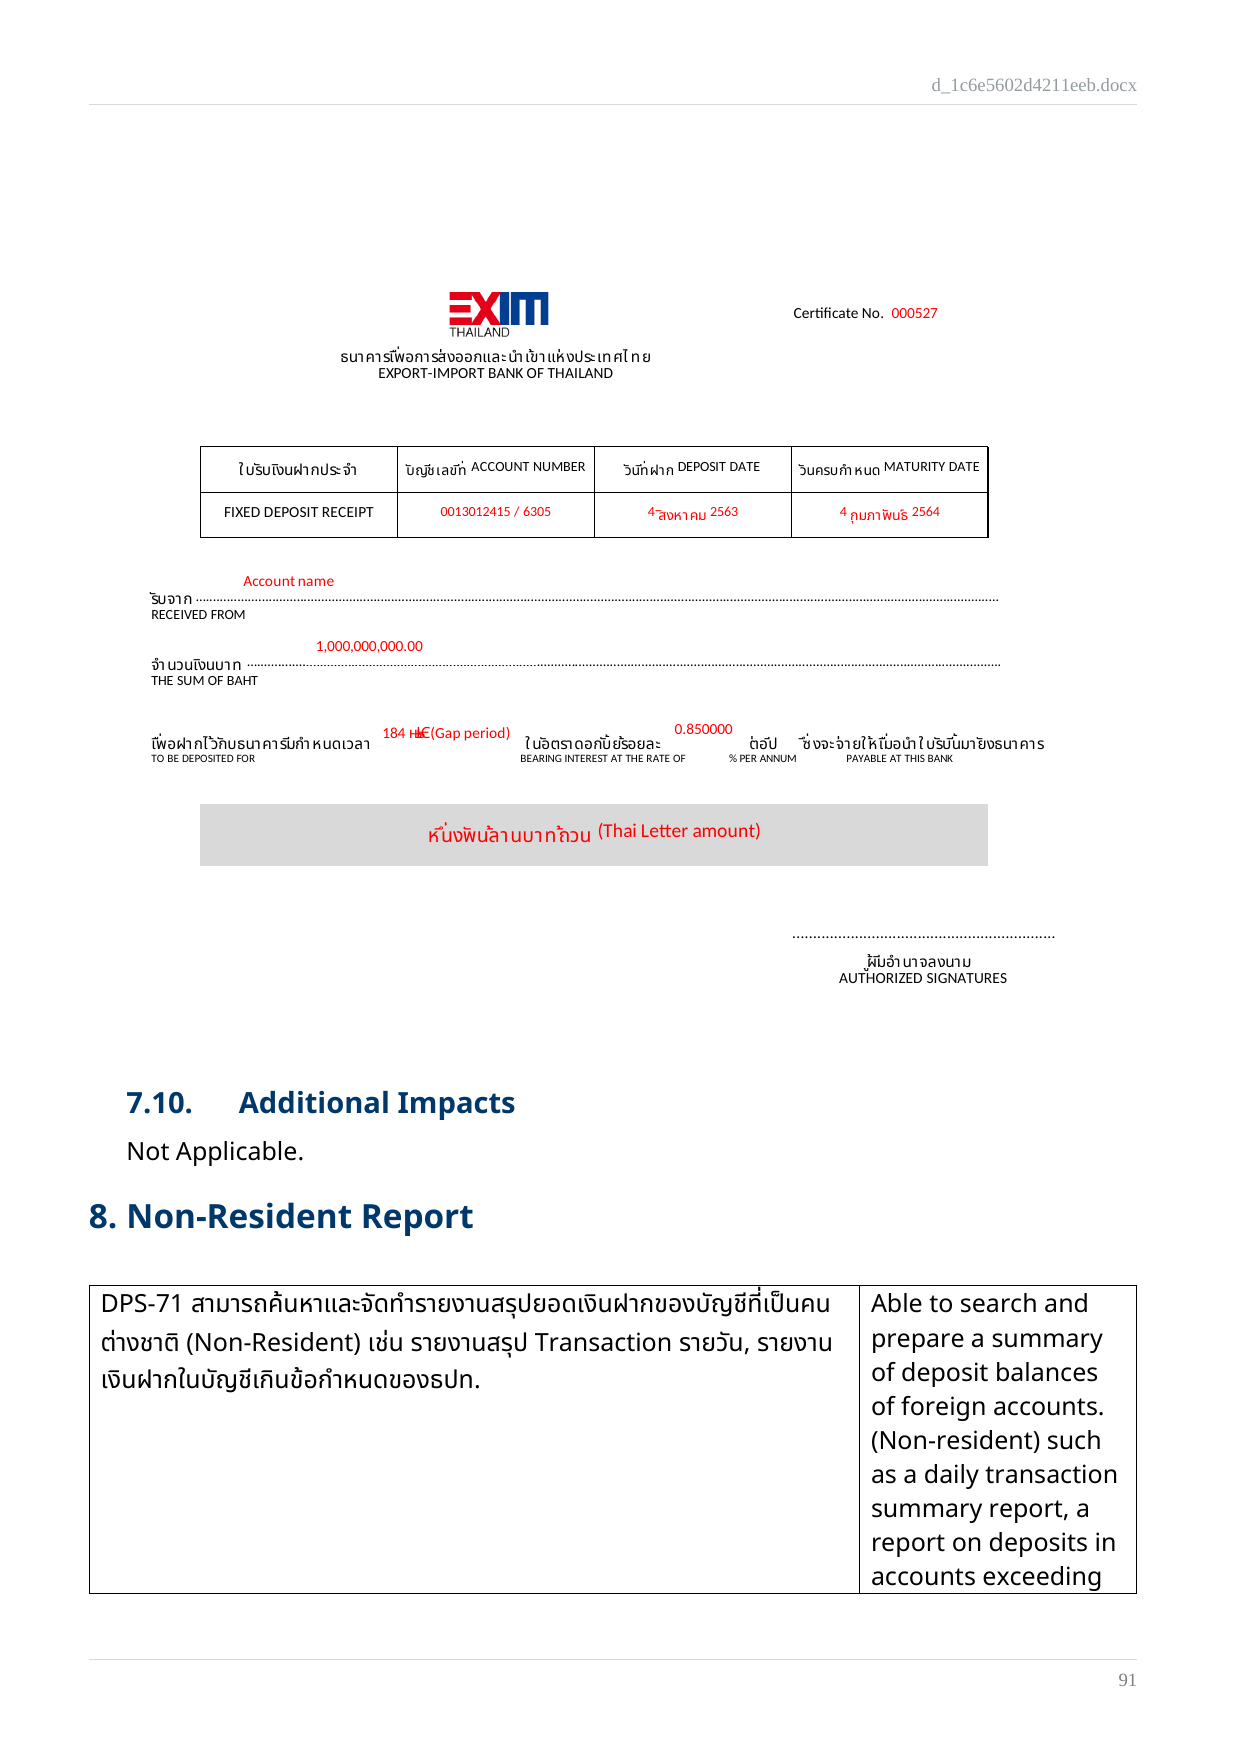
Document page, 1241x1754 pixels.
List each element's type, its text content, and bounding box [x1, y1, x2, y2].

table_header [860, 1286, 1136, 1593]
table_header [90, 1286, 859, 1593]
text Not Applicable. [126, 1134, 1137, 1168]
subtitle Non-Resident Report [89, 1193, 1137, 1238]
subtitle Additional Impacts [126, 1082, 1137, 1122]
